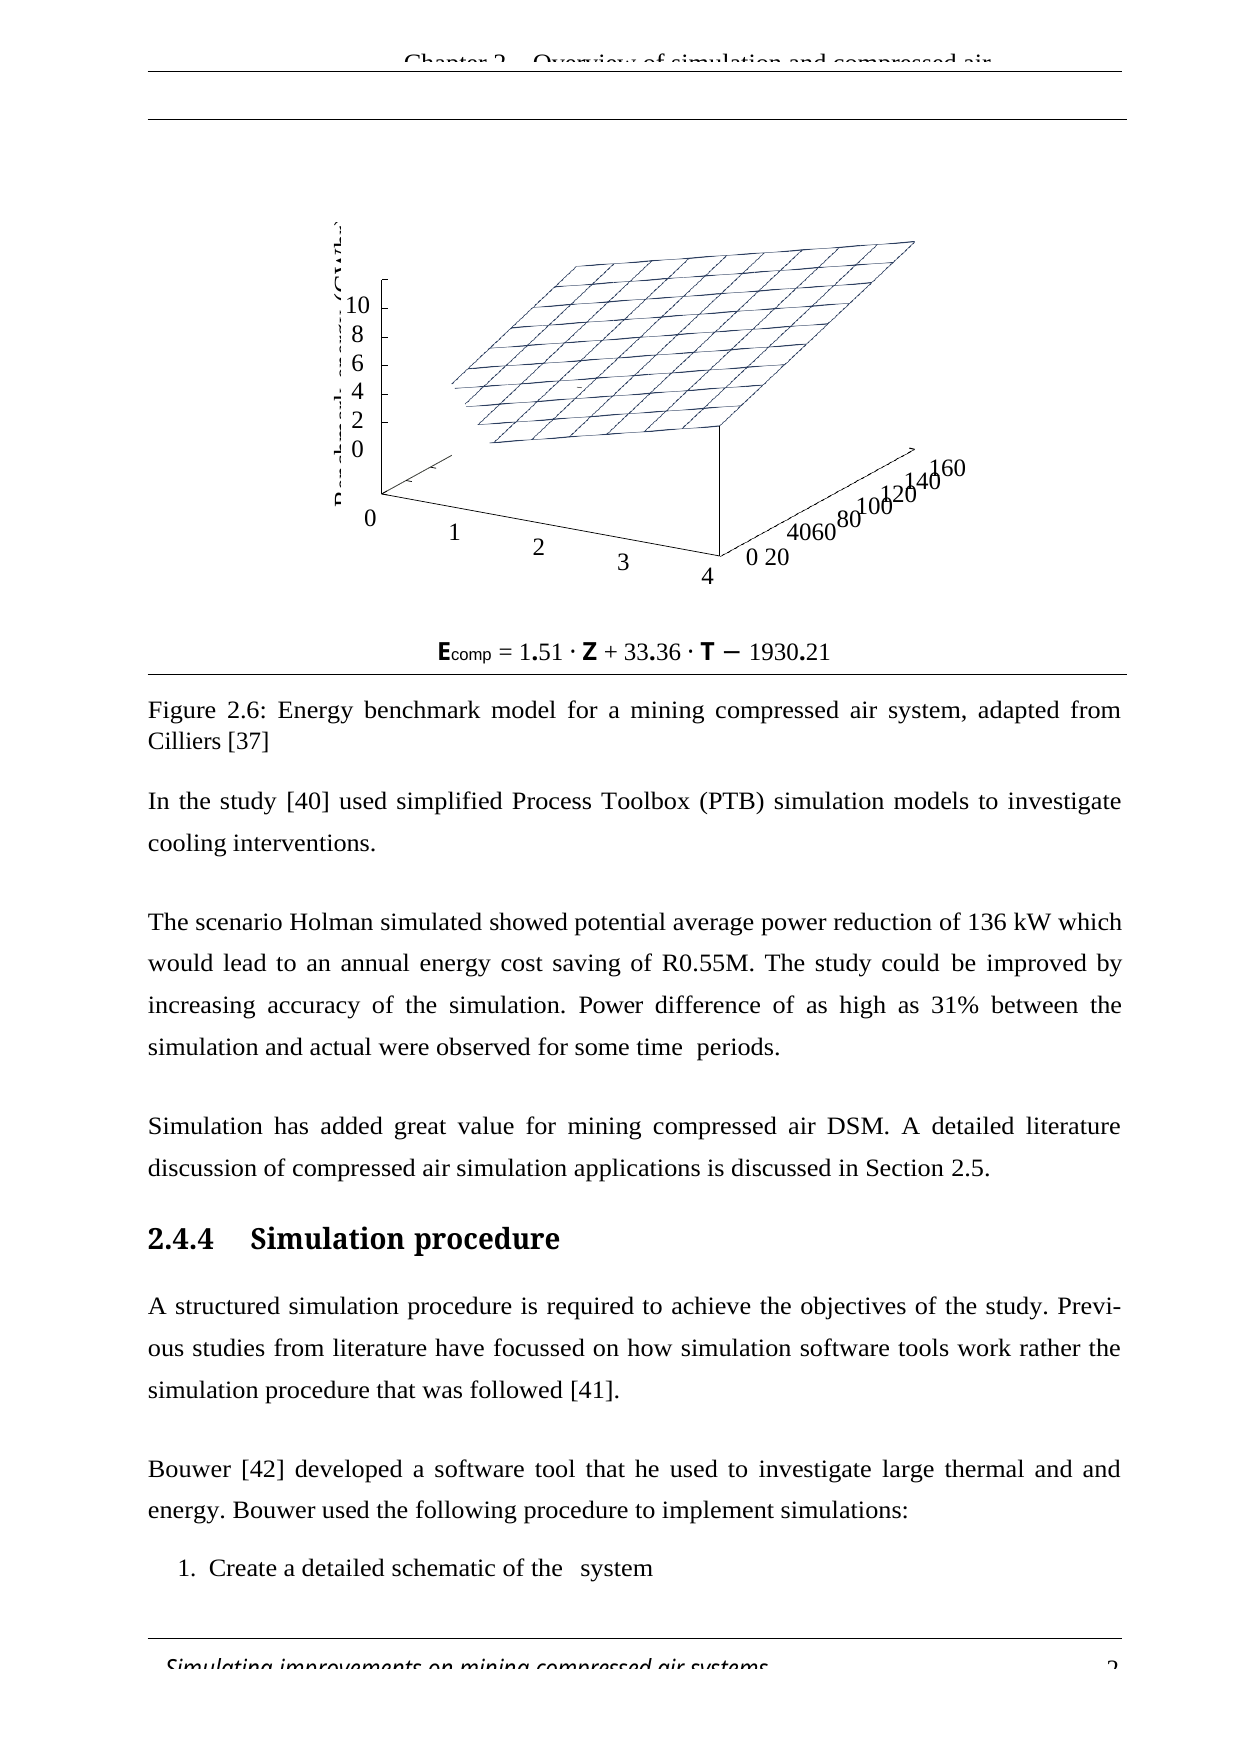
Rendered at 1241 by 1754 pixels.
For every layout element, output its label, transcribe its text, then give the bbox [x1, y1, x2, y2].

text Simulation has added great value for mining compressed air DSM. A detailed literature discussion of compressed air simulation applications is discussed in Section 2.5. [148, 1111, 1122, 1182]
text Figure 2.6: Energy benchmark model for a mining compressed air system, adapted from Cilliers [37] [148, 696, 1122, 754]
text Bouwer [42] developed a software tool that he used to investigate large thermal and and energy. Bouwer used the following procedure to implement simulations: [148, 1454, 1122, 1524]
picture [451, 508, 717, 557]
list Create a detailed schematic of the system [177, 1553, 1240, 1582]
text A structured simulation procedure is required to achieve the objectives of the study. Previ- ous studies from literature have focussed on how simulation software tools work rather the simulation procedure that was followed [41]. [148, 1291, 1122, 1404]
picture [451, 241, 915, 557]
text In the study [40] used simplified Process Toolbox (PTB) simulation models to investigate cooling interventions. [148, 786, 1122, 857]
text The scenario Holman simulated showed potential average power reduction of 136 kW which would lead to an annual energy cost saving of R0.55M. The study could be improved by increasing accuracy of the simulation. Power difference of as high as 31% between the simulation and actual were observed for some time periods. [148, 907, 1122, 1061]
subtitle Simulation procedure [148, 1218, 1240, 1258]
